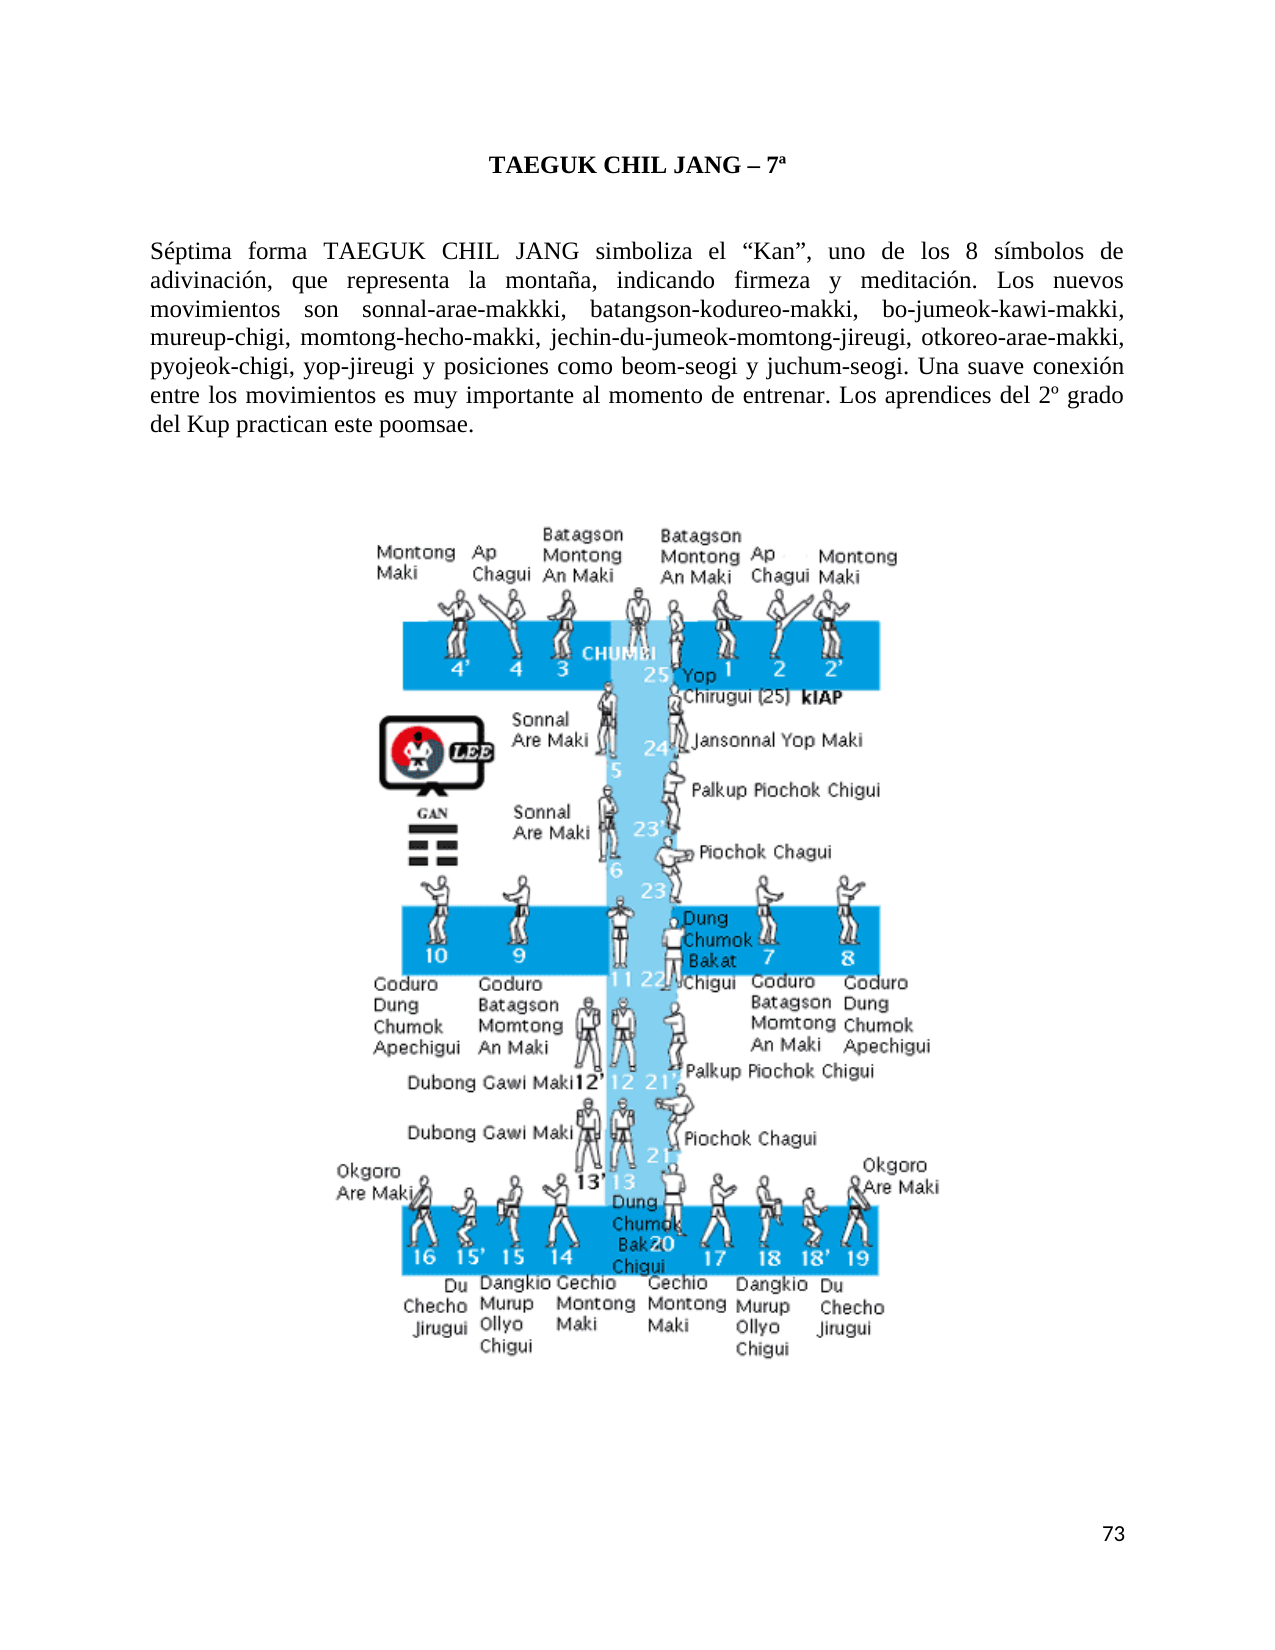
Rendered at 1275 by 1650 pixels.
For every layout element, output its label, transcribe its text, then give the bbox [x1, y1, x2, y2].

text TAEGUK CHIL JANG – 7ª [150, 150, 1125, 179]
text Séptima forma TAEGUK CHIL JANG simboliza el “Kan”, uno de los 8 símbolos de adivinación, que representa la montaña, indicando firmeza y meditación. Los nuevos movimientos son sonnal-arae-makkki, batangson-kodureo-makki, bo-jumeok-kawi-makki, mureup-chigi, momtong-hecho-makki, jechin-du-jumeok-momtong-jireugi, otkoreo-arae-makki, pyojeok-chigi, yop-jireugi y posiciones como beom-seogi y juchum-seogi. Una suave conexión entre los movimientos es muy importante al momento de entrenar. Los aprendices del 2º grado del Kup practican este poomsae. [150, 236, 1125, 437]
picture [328, 522, 947, 1363]
